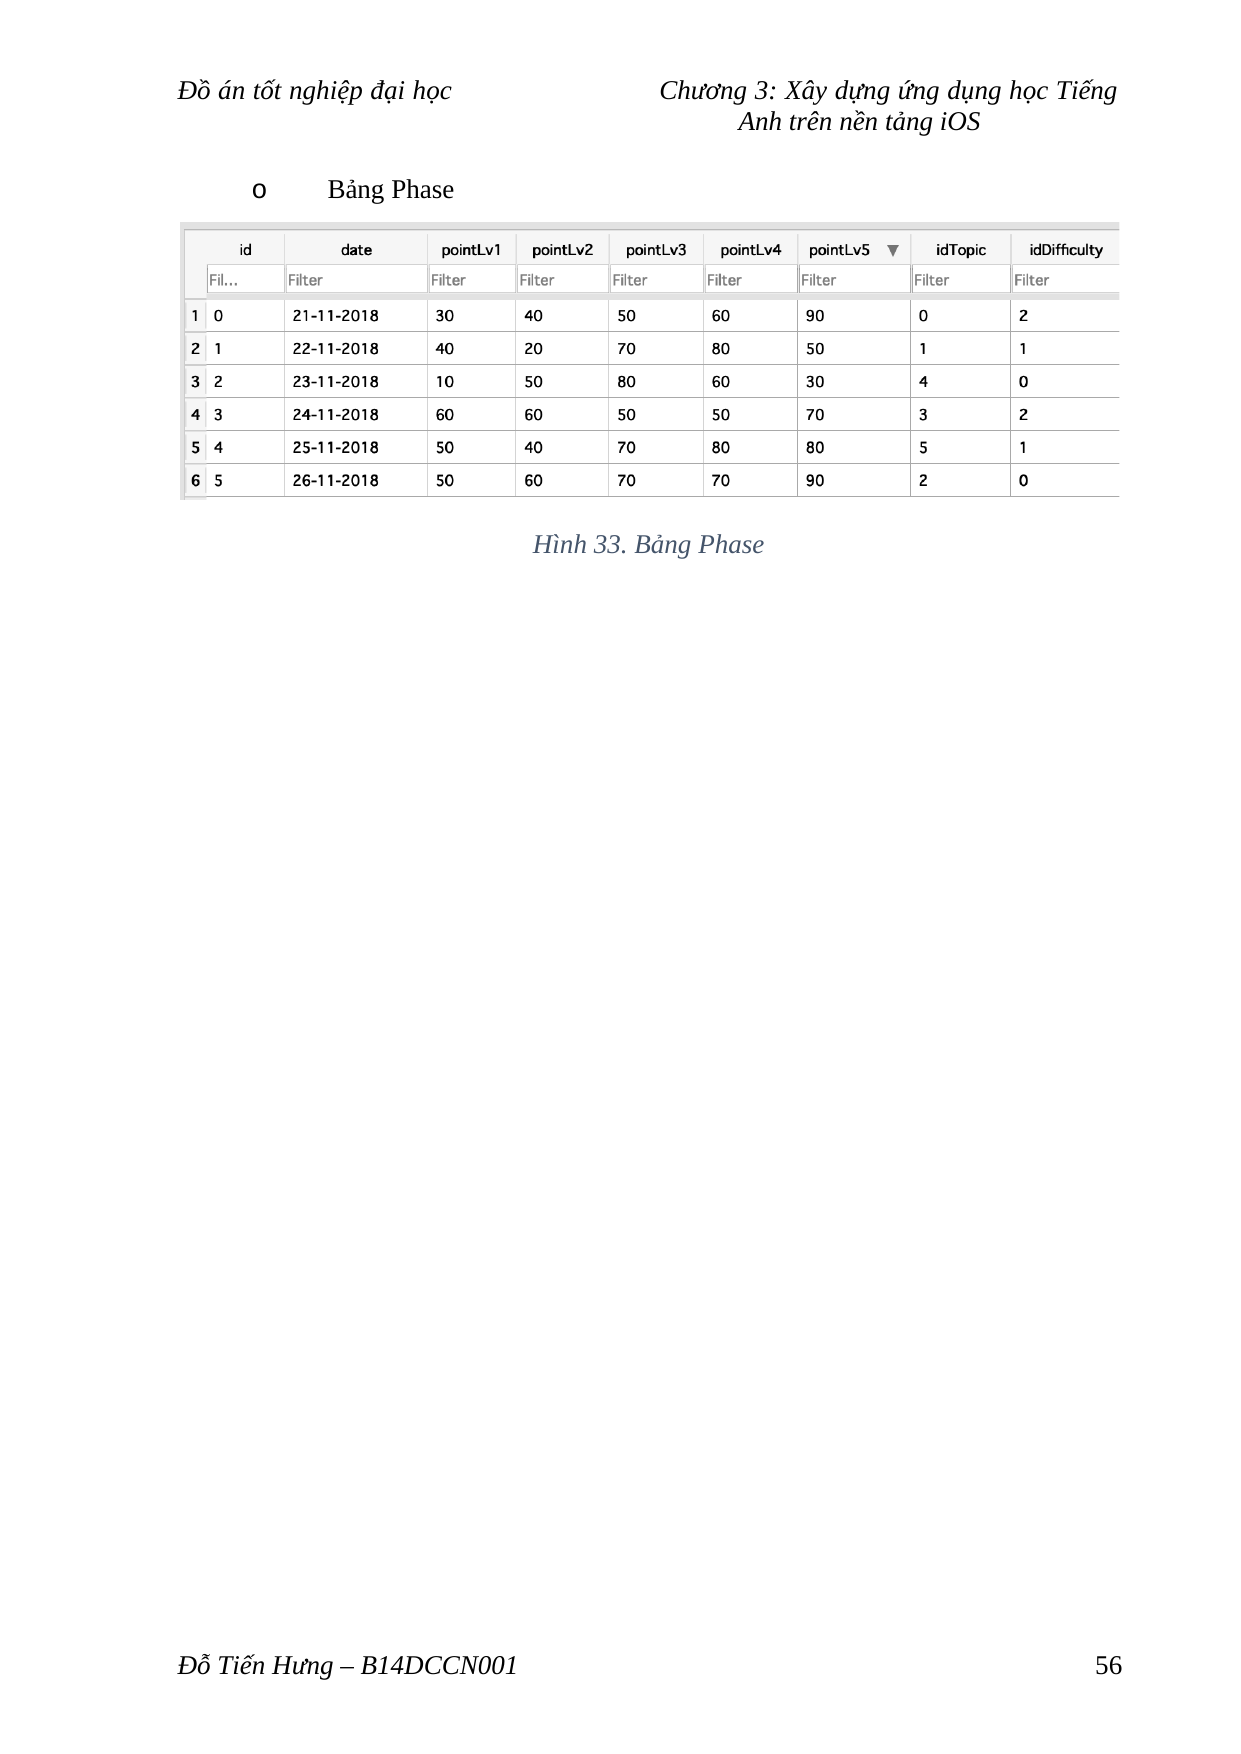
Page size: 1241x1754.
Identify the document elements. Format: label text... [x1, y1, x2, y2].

picture [180, 222, 1120, 500]
text Hình . Bảng Phase [177, 528, 1122, 559]
list Bảng Phase [251, 173, 1122, 206]
